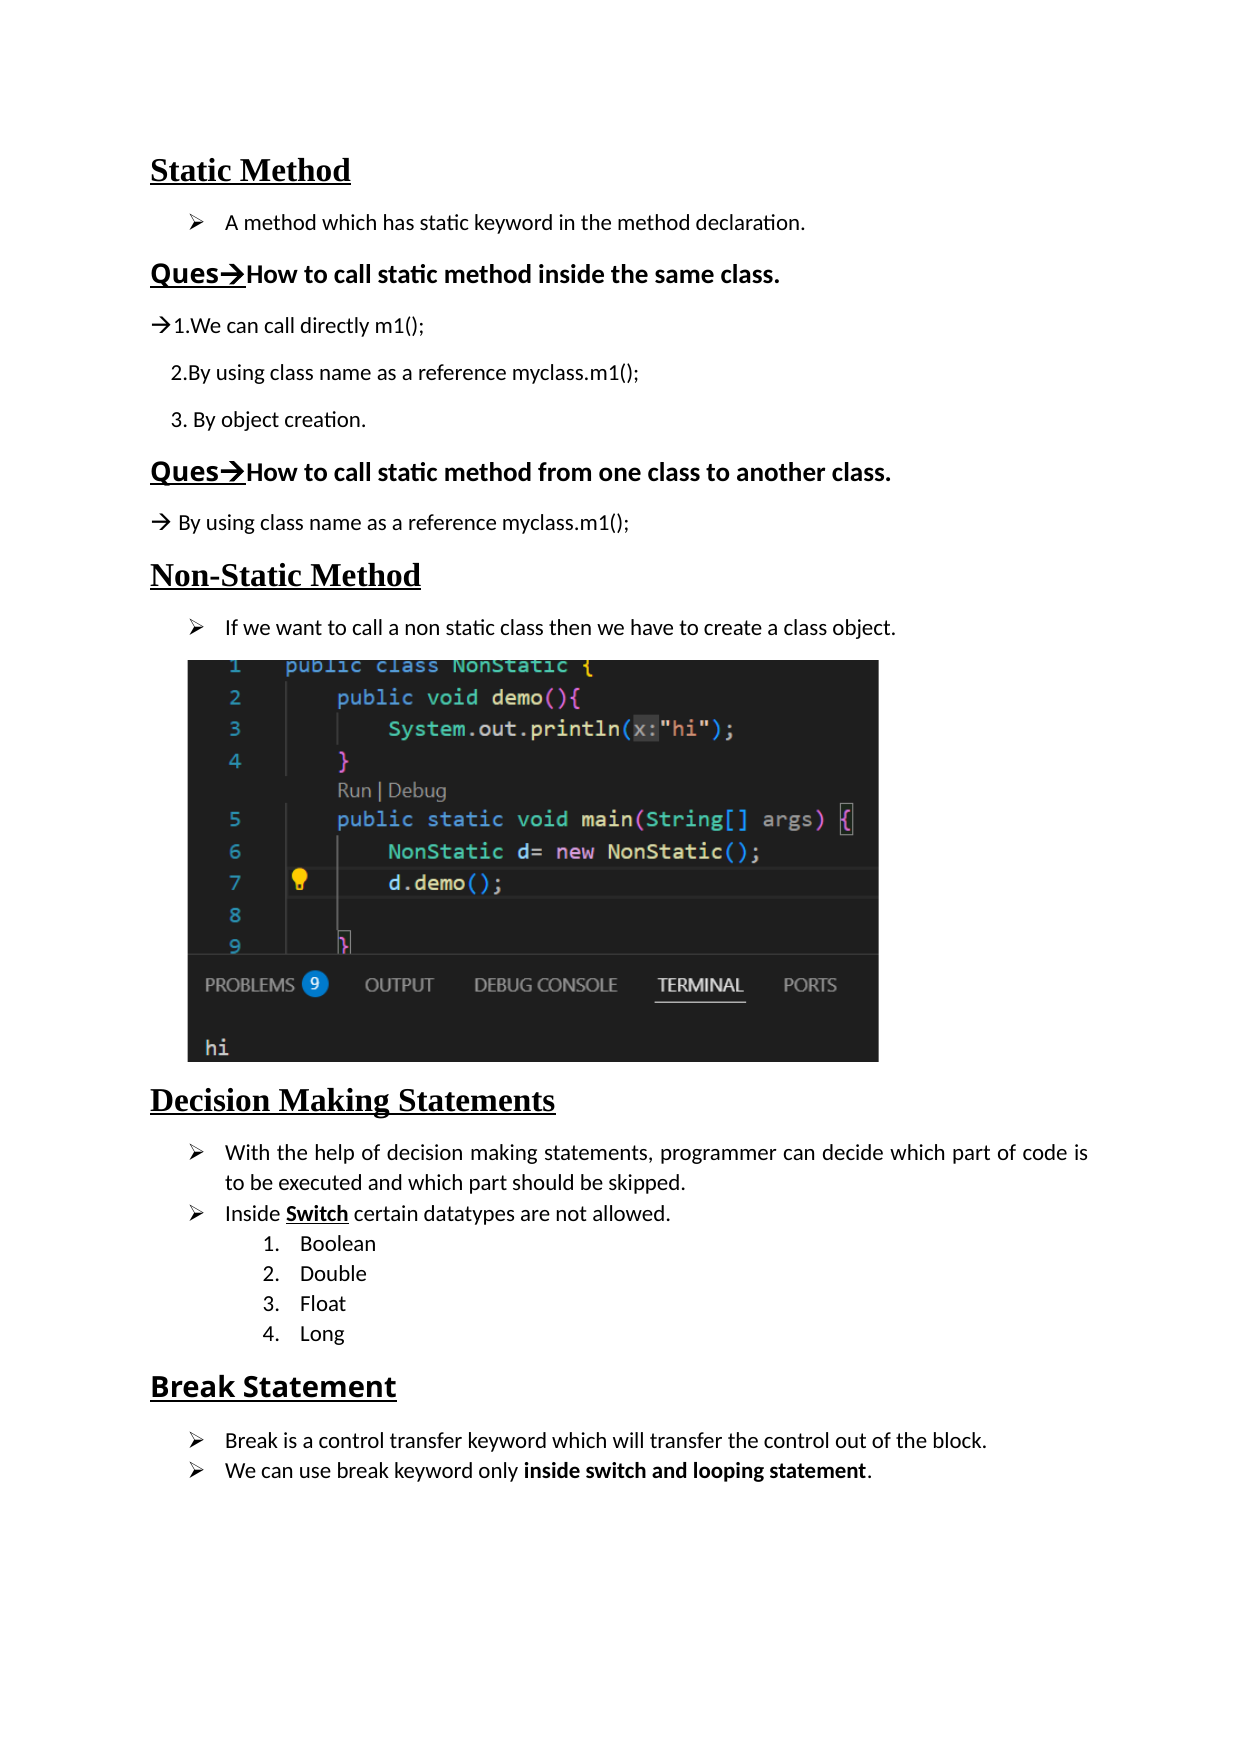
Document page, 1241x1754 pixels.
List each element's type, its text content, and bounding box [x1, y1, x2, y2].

text Static Method [150, 150, 1090, 188]
list Float [262, 1289, 1090, 1317]
text 3. By object creation. [150, 405, 1090, 433]
text Break Statement [150, 1366, 1090, 1406]
list Break is a control transfer keyword which will transfer the control out of the block. [187, 1426, 1090, 1454]
list Boolean [262, 1229, 1090, 1257]
text QuesHow to call static method inside the same class. [150, 255, 1090, 292]
text QuesHow to call static method from one class to another class. [150, 452, 1090, 489]
text 2.By using class name as a reference myclass.m1(); [150, 358, 1090, 386]
list We can use break keyword only inside switch and looping statement. [187, 1456, 1090, 1484]
text Decision Making Statements [150, 1080, 1090, 1119]
text By using class name as a reference myclass.m1(); [150, 508, 1090, 536]
list Inside Switch certain datatypes are not allowed. [187, 1199, 1090, 1227]
list With the help of decision making statements, programmer can decide which part of code is to be executed and which part should be skipped. [187, 1138, 1090, 1197]
list If we want to call a non static class then we have to create a class object. [187, 613, 1090, 641]
list Double [262, 1259, 1090, 1287]
list Long [262, 1319, 1090, 1348]
text Non-Static Method [150, 555, 1090, 594]
list A method which has static keyword in the method declaration. [187, 208, 1090, 236]
text 1.We can call directly m1(); [150, 311, 1090, 339]
picture [187, 660, 879, 1062]
